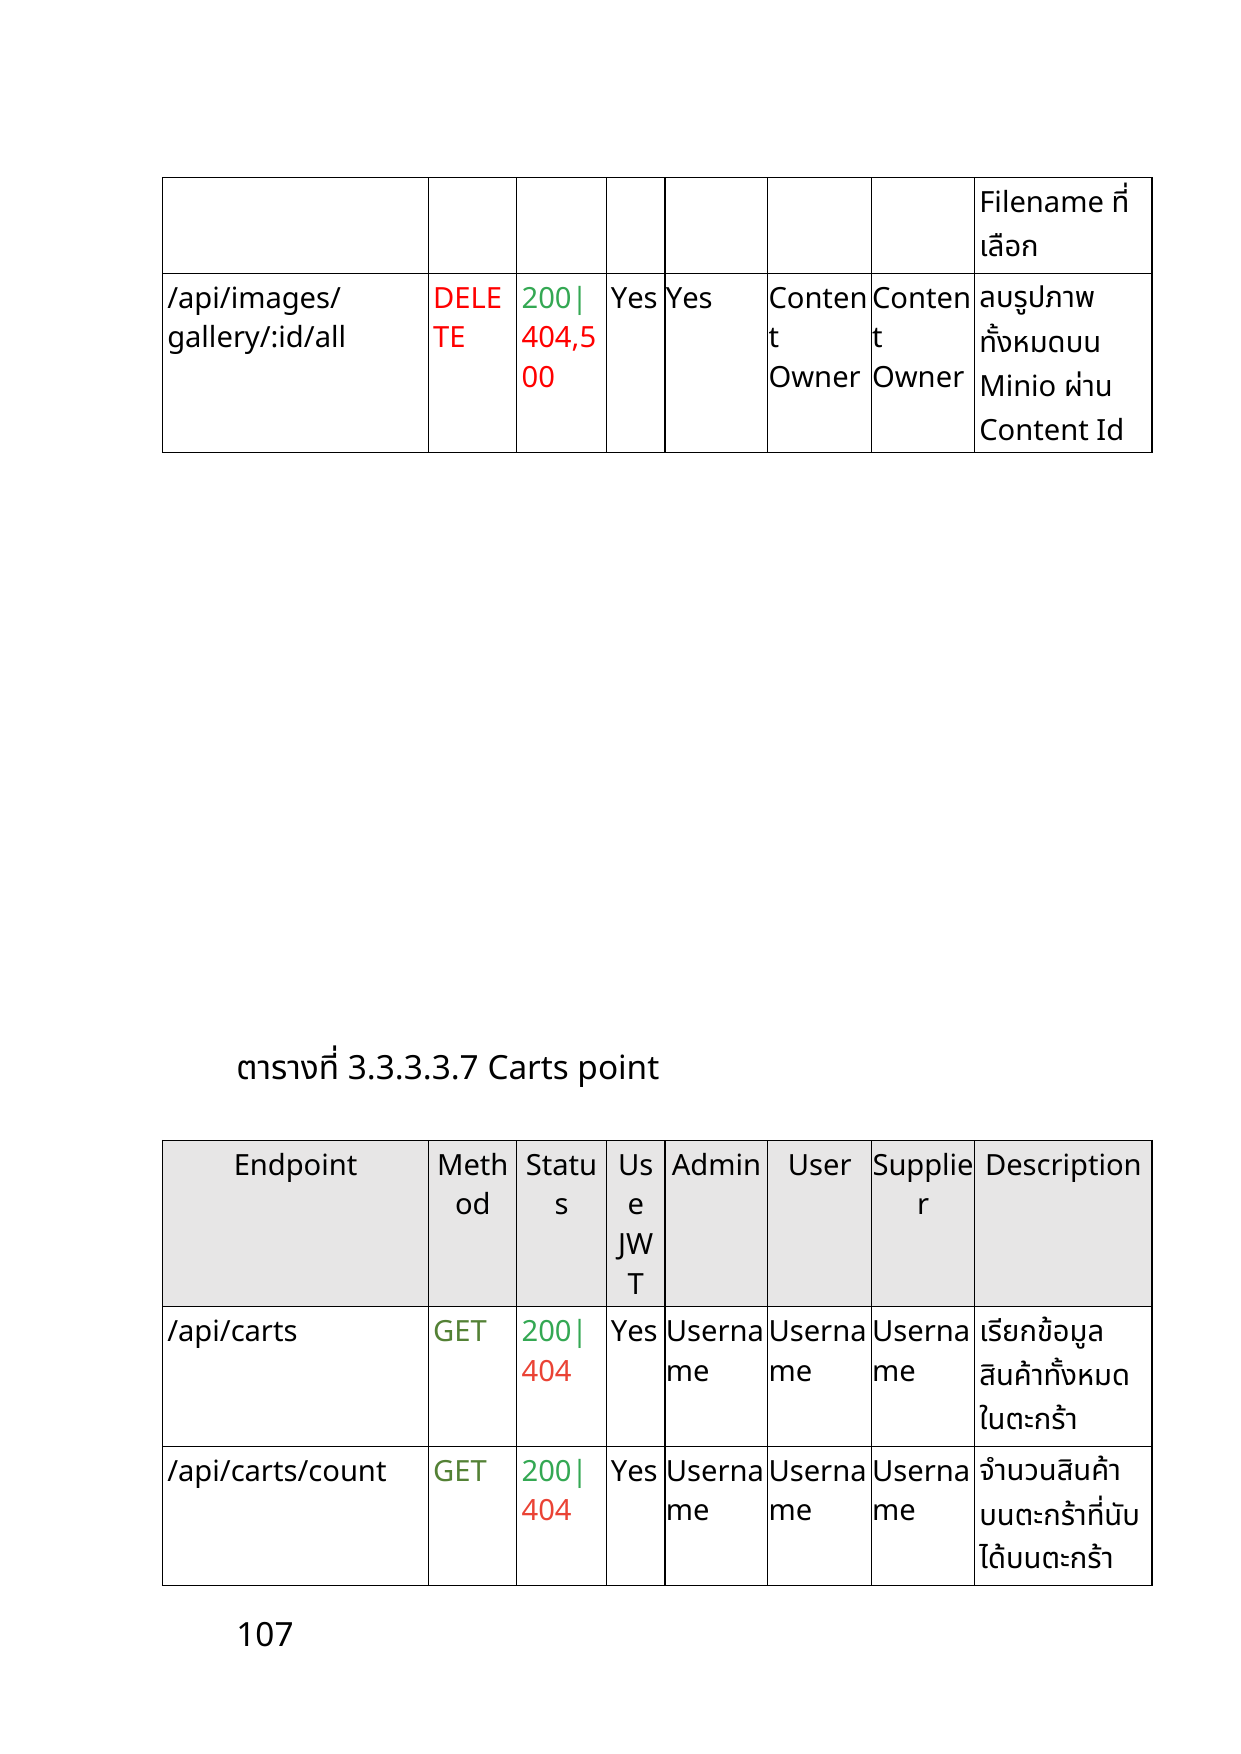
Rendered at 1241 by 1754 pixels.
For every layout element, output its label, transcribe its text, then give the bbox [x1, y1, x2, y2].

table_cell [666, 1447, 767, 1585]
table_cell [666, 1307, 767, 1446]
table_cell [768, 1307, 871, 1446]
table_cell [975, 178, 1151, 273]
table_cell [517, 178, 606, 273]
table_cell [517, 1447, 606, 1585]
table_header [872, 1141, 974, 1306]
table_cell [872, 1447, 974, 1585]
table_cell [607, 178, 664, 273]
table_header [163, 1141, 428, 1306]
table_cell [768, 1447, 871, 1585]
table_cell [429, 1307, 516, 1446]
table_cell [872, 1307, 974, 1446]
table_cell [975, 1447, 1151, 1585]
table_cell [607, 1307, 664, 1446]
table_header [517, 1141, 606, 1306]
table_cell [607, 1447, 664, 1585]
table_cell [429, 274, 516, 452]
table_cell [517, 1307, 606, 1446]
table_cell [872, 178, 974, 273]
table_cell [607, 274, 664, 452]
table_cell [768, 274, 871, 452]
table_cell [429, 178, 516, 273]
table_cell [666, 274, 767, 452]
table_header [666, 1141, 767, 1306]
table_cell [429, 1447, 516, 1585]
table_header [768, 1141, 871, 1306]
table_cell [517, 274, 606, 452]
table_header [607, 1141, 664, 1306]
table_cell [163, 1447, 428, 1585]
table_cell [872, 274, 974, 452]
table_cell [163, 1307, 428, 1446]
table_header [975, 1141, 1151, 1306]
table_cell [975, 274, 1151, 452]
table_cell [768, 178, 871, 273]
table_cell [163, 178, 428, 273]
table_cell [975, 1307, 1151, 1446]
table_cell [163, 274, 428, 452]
text ตารางที่ 3.3.3.3.7 Carts point [236, 1044, 1092, 1094]
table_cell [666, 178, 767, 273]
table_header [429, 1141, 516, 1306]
